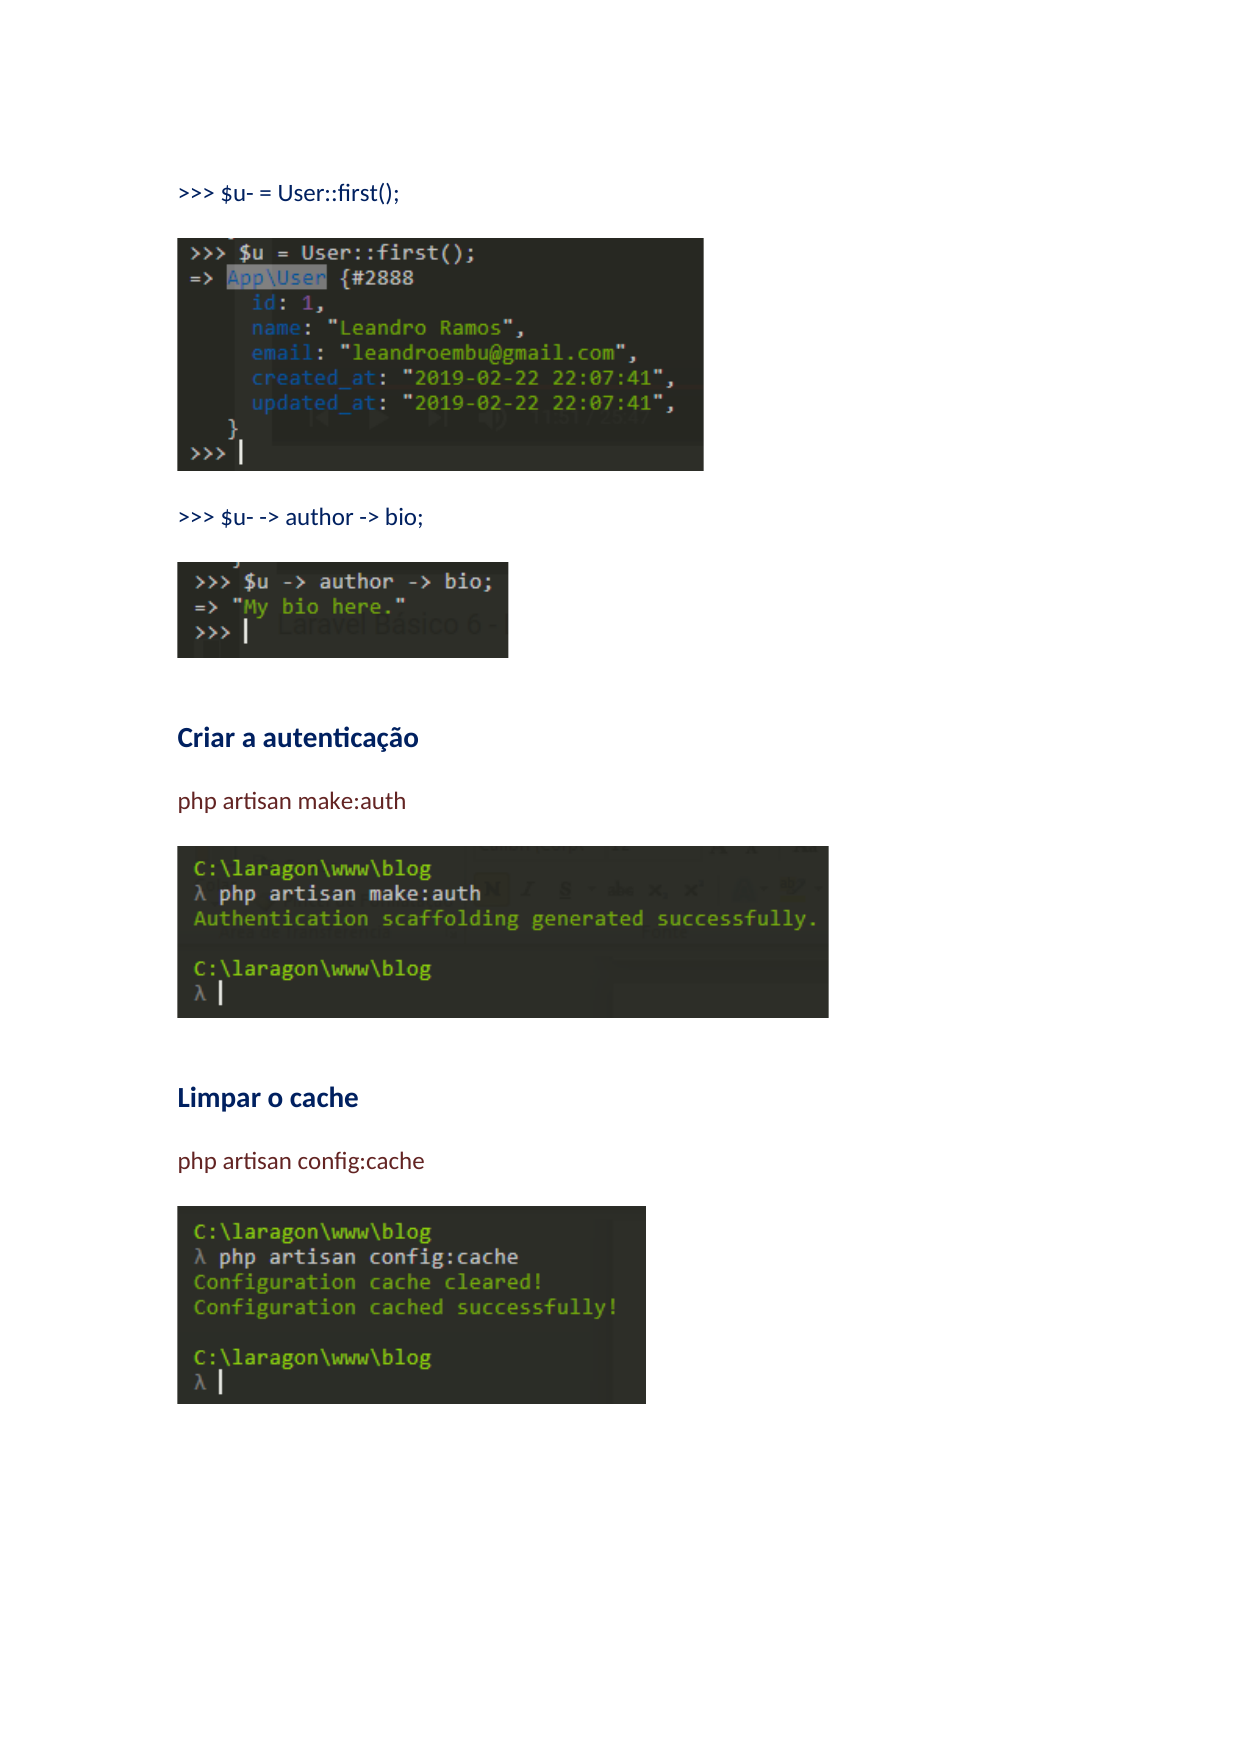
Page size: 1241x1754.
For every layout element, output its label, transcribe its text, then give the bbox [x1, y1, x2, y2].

text php artisan config:cache [177, 1145, 1122, 1176]
picture [177, 1206, 646, 1404]
text >>> $u- -> author -> bio; [177, 502, 1122, 532]
text >>> $u- = User::first(); [177, 177, 1122, 208]
picture [177, 238, 704, 471]
picture [177, 562, 509, 658]
subtitle Limpar o cache [177, 1079, 1122, 1115]
text php artisan make:auth [177, 785, 1122, 816]
picture [177, 846, 829, 1018]
subtitle Criar a autenticação [177, 719, 1122, 754]
